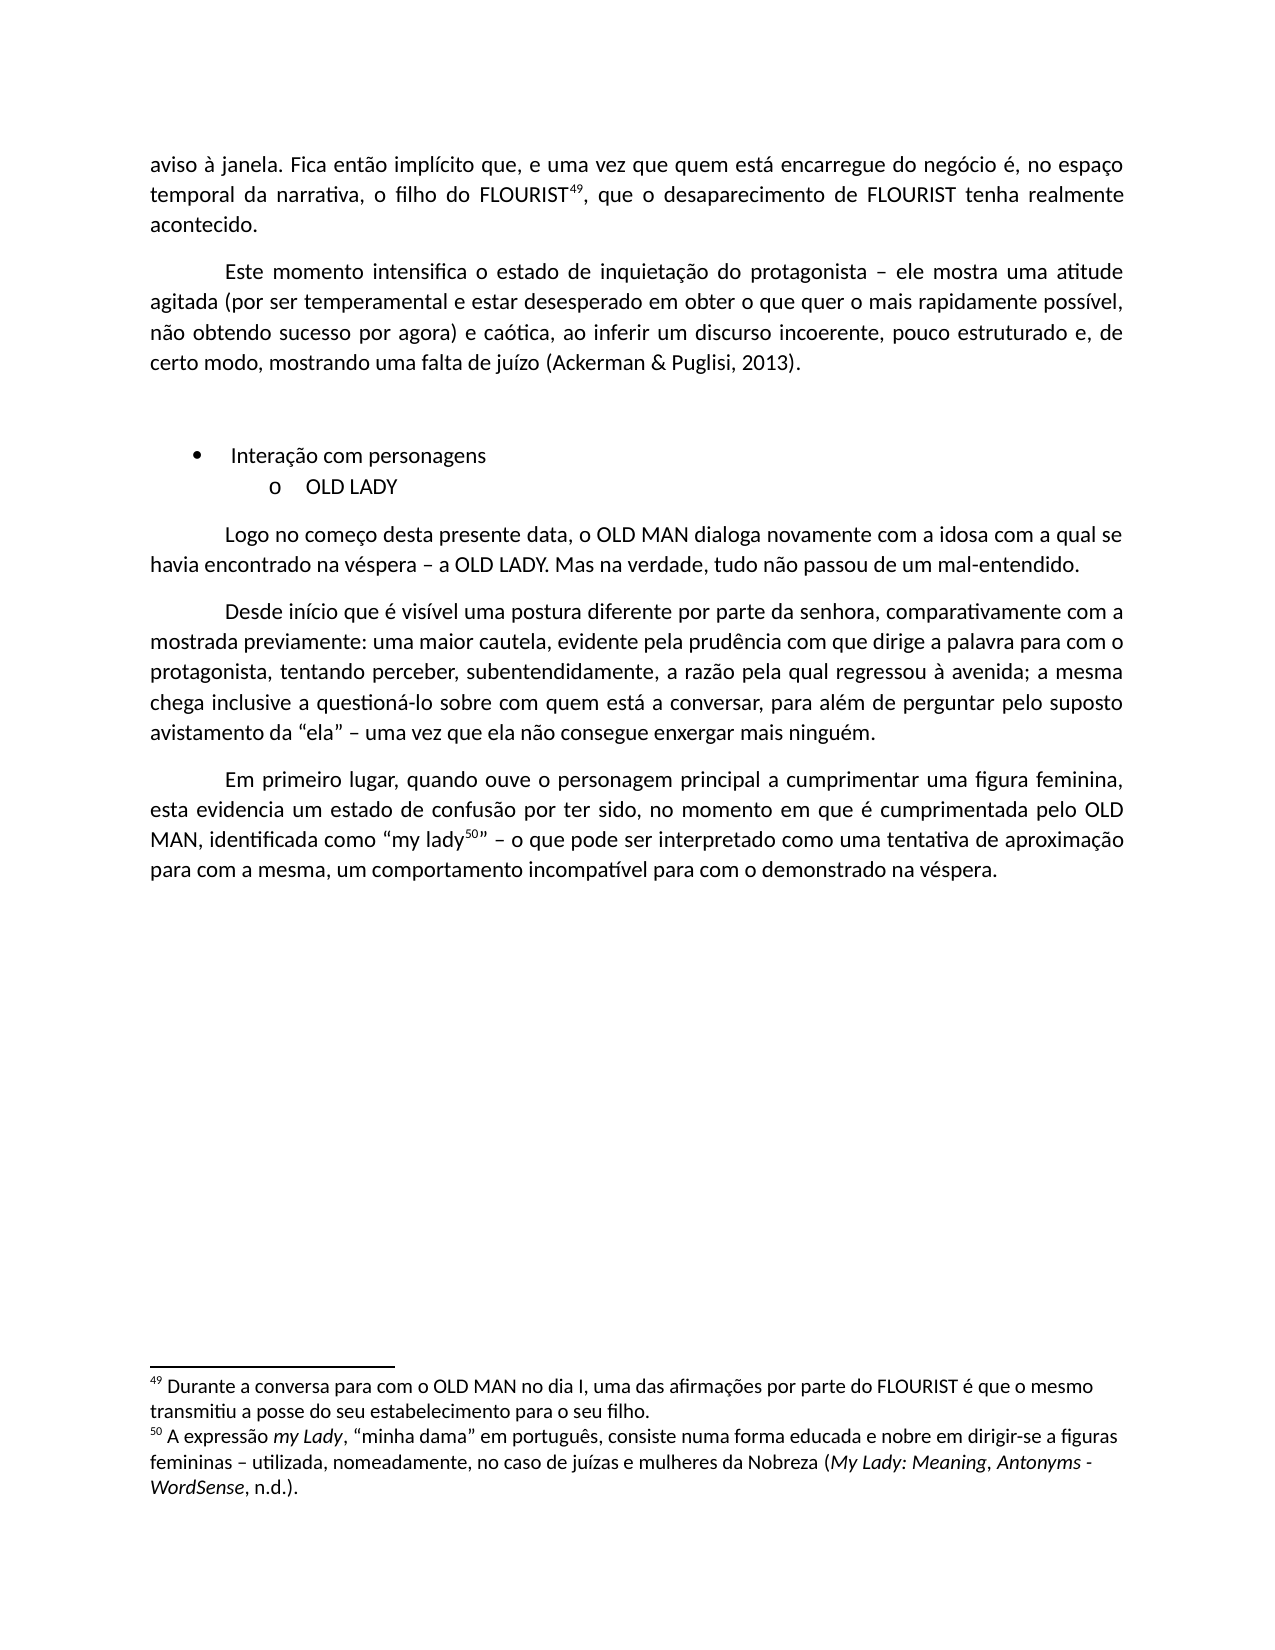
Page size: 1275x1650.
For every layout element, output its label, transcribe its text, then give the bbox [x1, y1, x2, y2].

text Este momento intensifica o estado de inquietação do protagonista – ele mostra uma atitude agitada (por ser temperamental e estar desesperado em obter o que quer o mais rapidamente possível, não obtendo sucesso por agora) e caótica, ao inferir um discurso incoerente, pouco estruturado e, de certo modo, mostrando uma falta de juízo . [150, 257, 1125, 376]
text Logo no começo desta presente data, o OLD MAN dialoga novamente com a idosa com a qual se havia encontrado na véspera – a OLD LADY. Mas na verdade, tudo não passou de um mal-entendido. [150, 520, 1125, 578]
list OLD LADY [268, 472, 1125, 501]
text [150, 150, 1125, 238]
list Interação com personagens [193, 442, 1125, 470]
text Desde início que é visível uma postura diferente por parte da senhora, comparativamente com a mostrada previamente: uma maior cautela, evidente pela prudência com que dirige a palavra para com o protagonista, tentando perceber, subentendidamente, a razão pela qual regressou à avenida; a mesma chega inclusive a questioná-lo sobre com quem está a conversar, para além de perguntar pelo suposto avistamento da “ela” – uma vez que ela não consegue enxergar mais ninguém. [150, 597, 1125, 746]
text Em primeiro lugar, quando ouve o personagem principal a cumprimentar uma figura feminina, esta evidencia um estado de confusão por ter sido, no momento em que é cumprimentada pelo OLD MAN, identificada como “my lady” – o que pode ser interpretado como uma tentativa de aproximação para com a mesma, um comportamento incompatível para com o demonstrado na véspera. [150, 765, 1125, 883]
